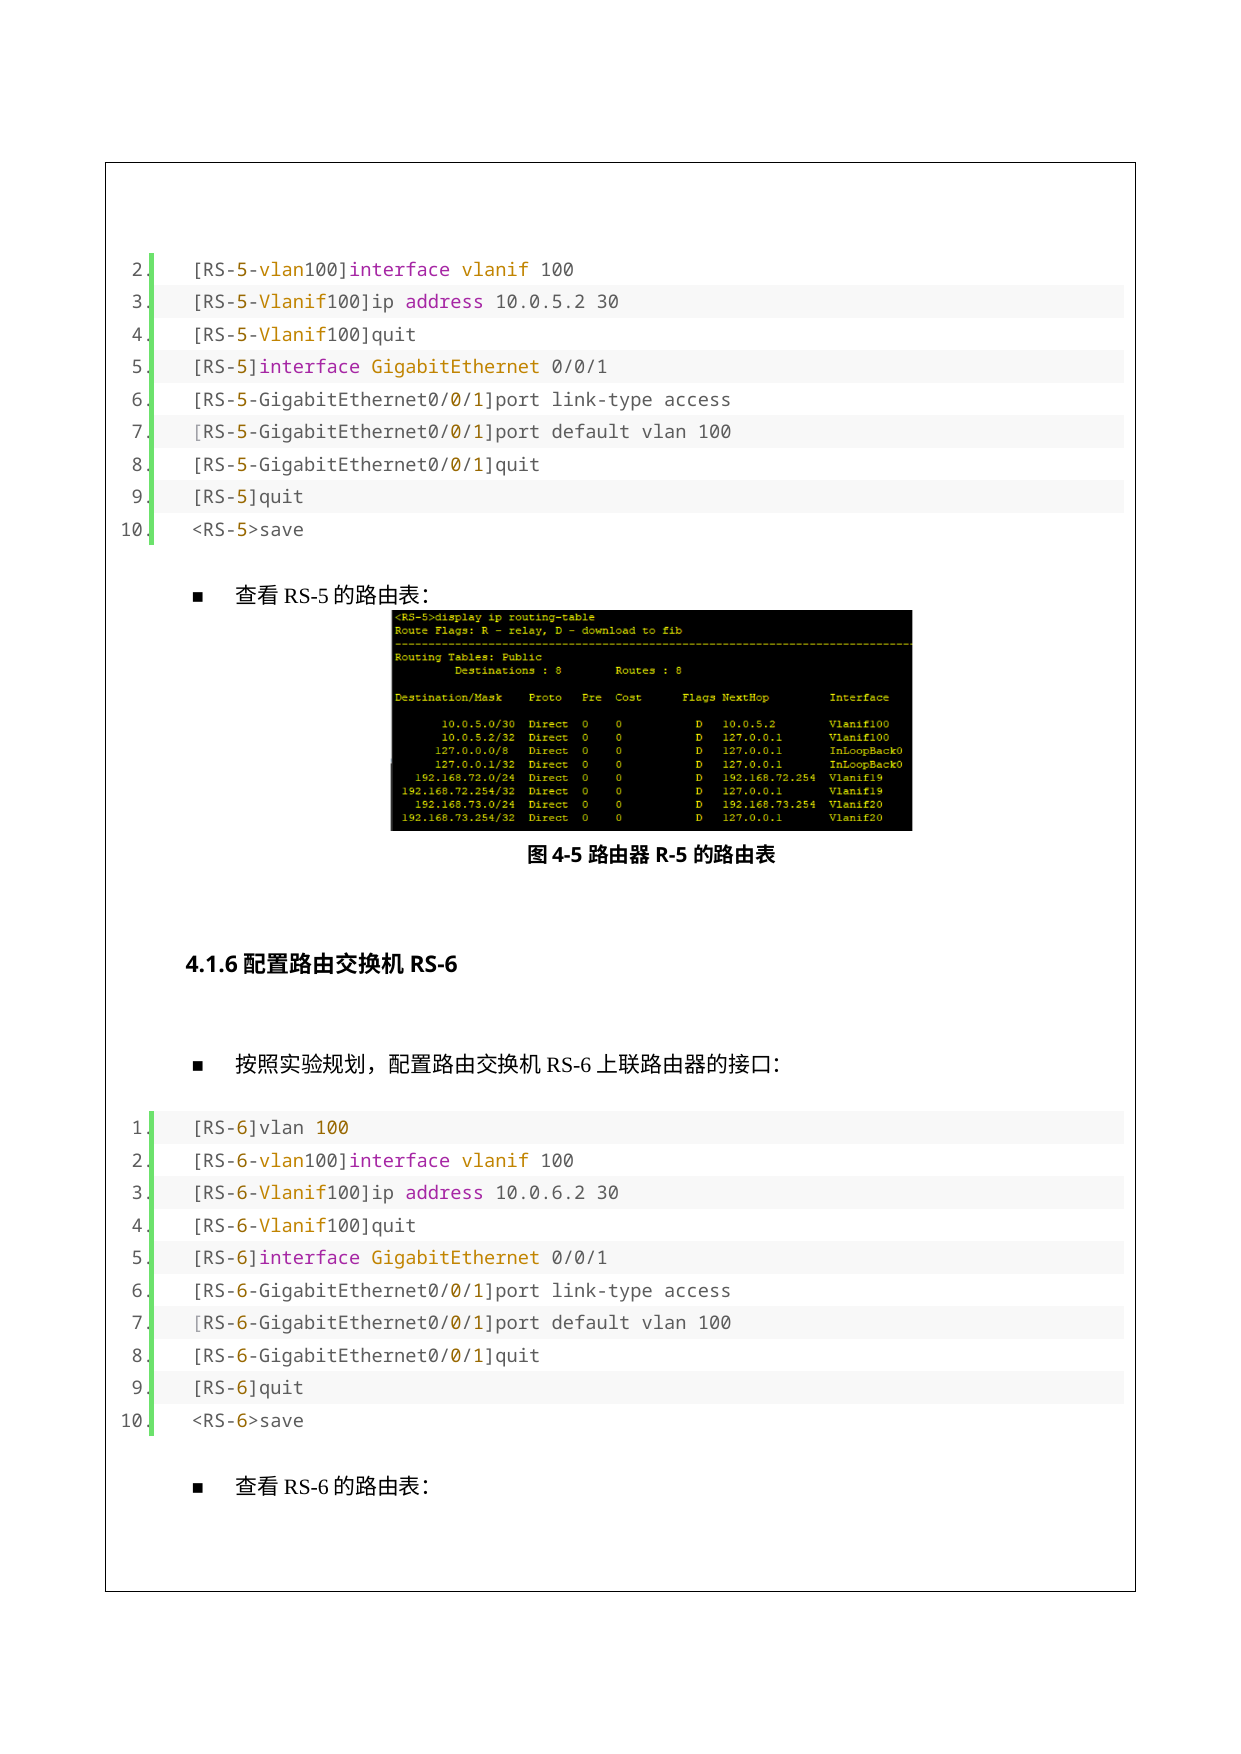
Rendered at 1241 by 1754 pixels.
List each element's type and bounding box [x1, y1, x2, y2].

picture [390, 610, 913, 831]
table_cell [106, 163, 1135, 1591]
